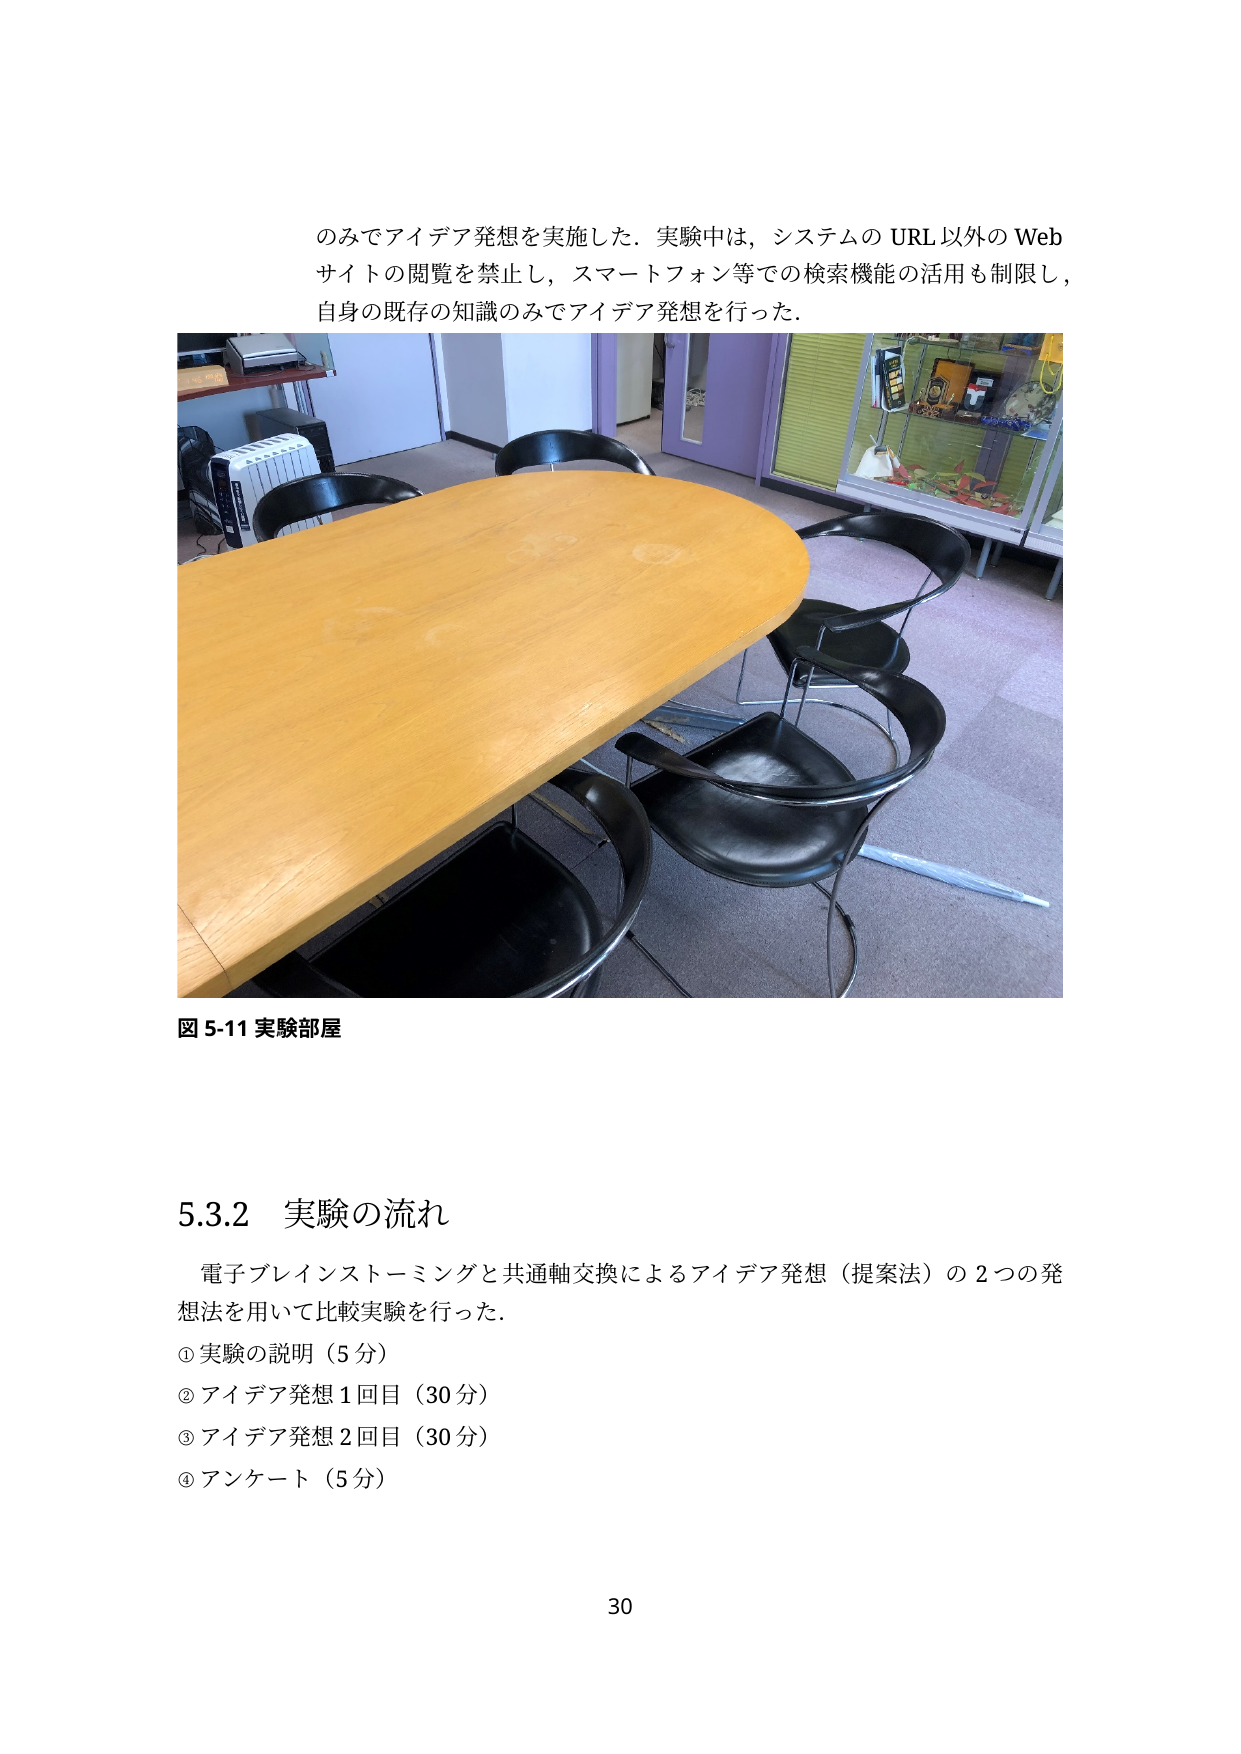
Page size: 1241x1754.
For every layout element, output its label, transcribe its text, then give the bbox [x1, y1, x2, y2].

text ③アイデア発想2回目（30分） [177, 1417, 1063, 1454]
picture [177, 333, 1063, 998]
text ④アンケート（5分） [177, 1458, 1063, 1496]
text ①実験の説明（5分） [177, 1333, 1063, 1371]
text 電子ブレインストーミングと共通軸交換によるアイデア発想（提案法）の2つの発想法を用いて比較実験を行った． [177, 1254, 1063, 1329]
text ②アイデア発想1回目（30分） [177, 1375, 1063, 1413]
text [177, 217, 1063, 329]
text 5.3.2 実験の流れ [177, 1175, 1063, 1250]
